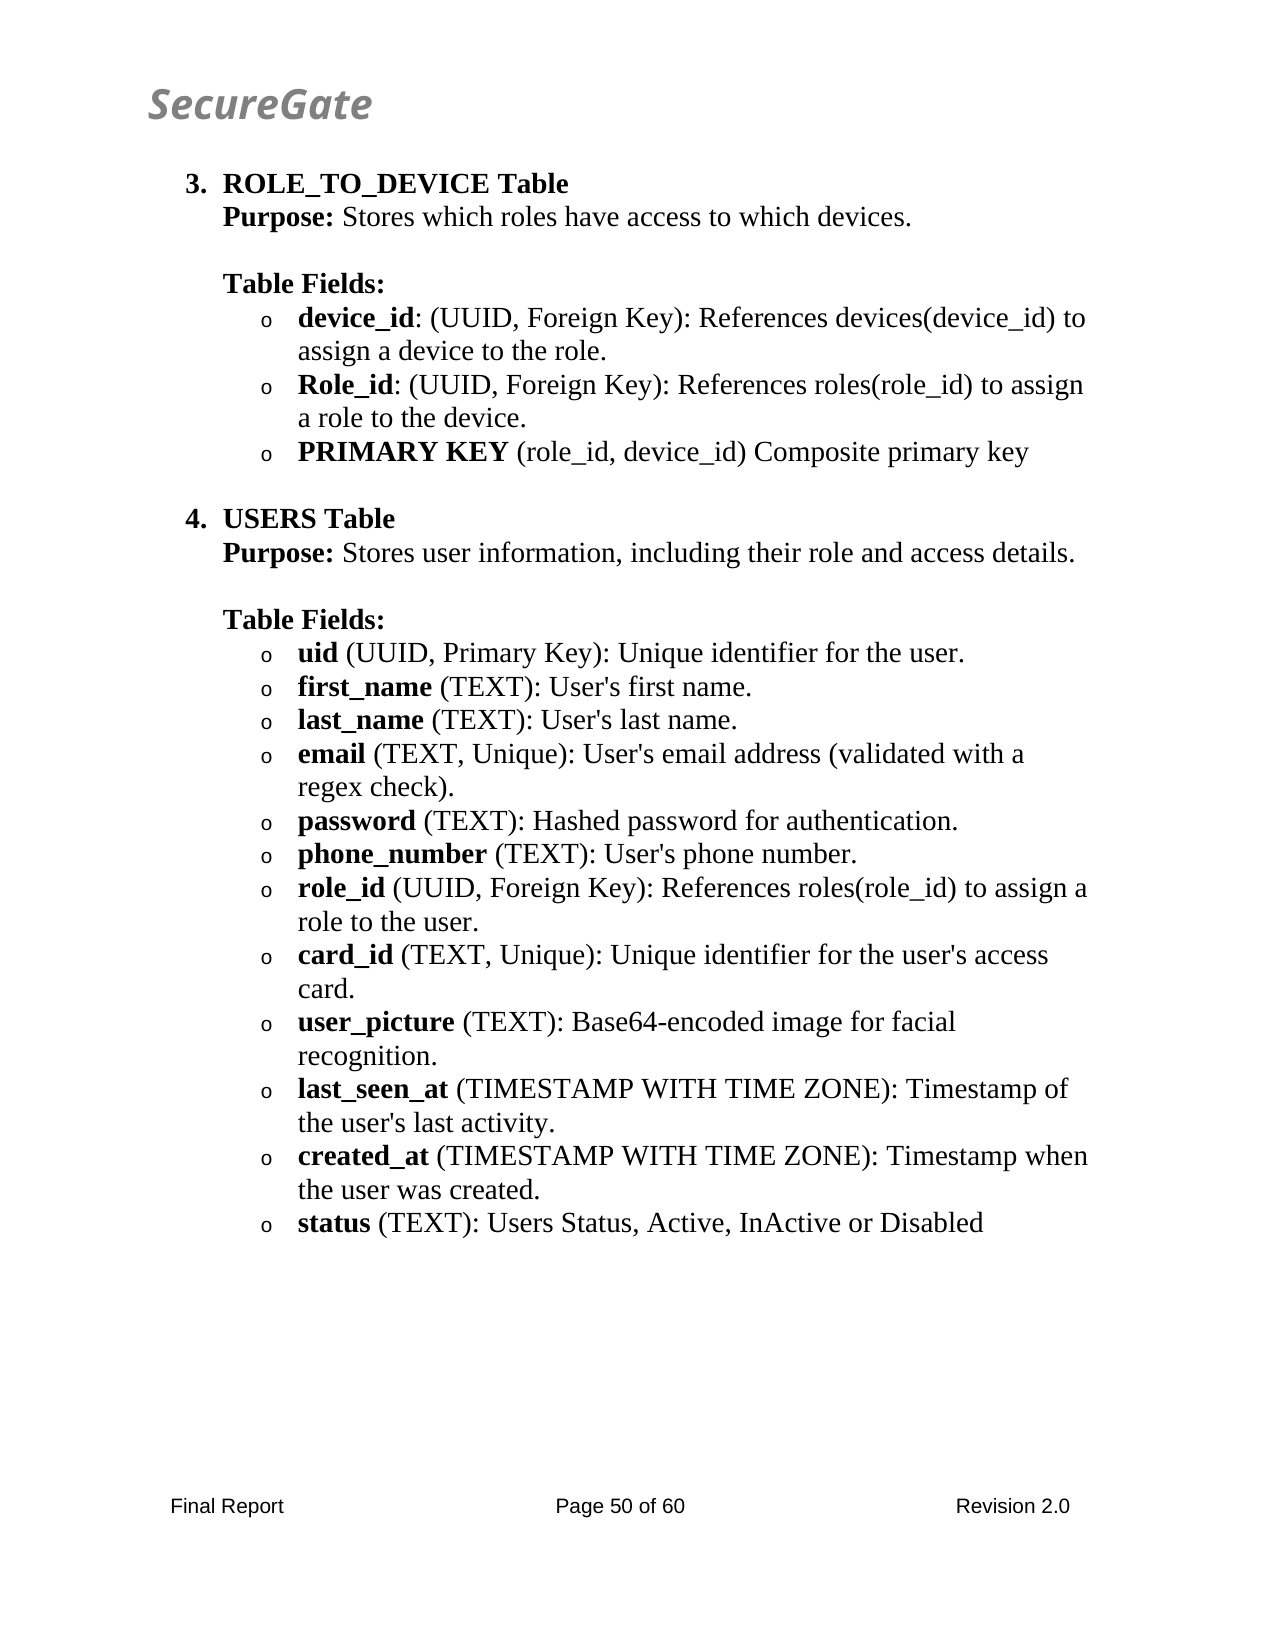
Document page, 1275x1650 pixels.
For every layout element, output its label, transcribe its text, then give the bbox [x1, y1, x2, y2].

list last_name (TEXT): User's last name. [260, 702, 1092, 736]
list USERS Table [185, 501, 1092, 535]
list Table Fields: [223, 602, 1092, 635]
list Purpose: Stores user information, including their role and access details. [223, 535, 1092, 568]
list Purpose: Stores which roles have access to which devices. [223, 199, 1092, 233]
list Table Fields: [223, 266, 1092, 300]
list Role_id: (UUID, Foreign Key): References roles(role_id) to assign a role to the device. [260, 367, 1092, 434]
list password (TEXT): Hashed password for authentication. [260, 803, 1092, 837]
list status (TEXT): Users Status, Active, InActive or Disabled [260, 1206, 1092, 1239]
list PRIMARY KEY (role_id, device_id) Composite primary key [260, 434, 1092, 468]
list phone_number (TEXT): User's phone number. [260, 837, 1092, 870]
list user_picture (TEXT): Base64-encoded image for facial recognition. [260, 1004, 1092, 1071]
list last_seen_at (TIMESTAMP WITH TIME ZONE): Timestamp of the user's last activity. [260, 1071, 1092, 1138]
list device_id: (UUID, Foreign Key): References devices(device_id) to assign a device to the role. [260, 300, 1092, 367]
list created_at (TIMESTAMP WITH TIME ZONE): Timestamp when the user was created. [260, 1138, 1092, 1206]
list ROLE_TO_DEVICE Table [185, 166, 1092, 199]
list card_id (TEXT, Unique): Unique identifier for the user's access card. [260, 937, 1092, 1004]
list uid (UUID, Primary Key): Unique identifier for the user. [260, 635, 1092, 669]
list email (TEXT, Unique): User's email address (validated with a regex check). [260, 736, 1092, 803]
list role_id (UUID, Foreign Key): References roles(role_id) to assign a role to the user. [260, 870, 1092, 937]
list first_name (TEXT): User's first name. [260, 669, 1092, 702]
